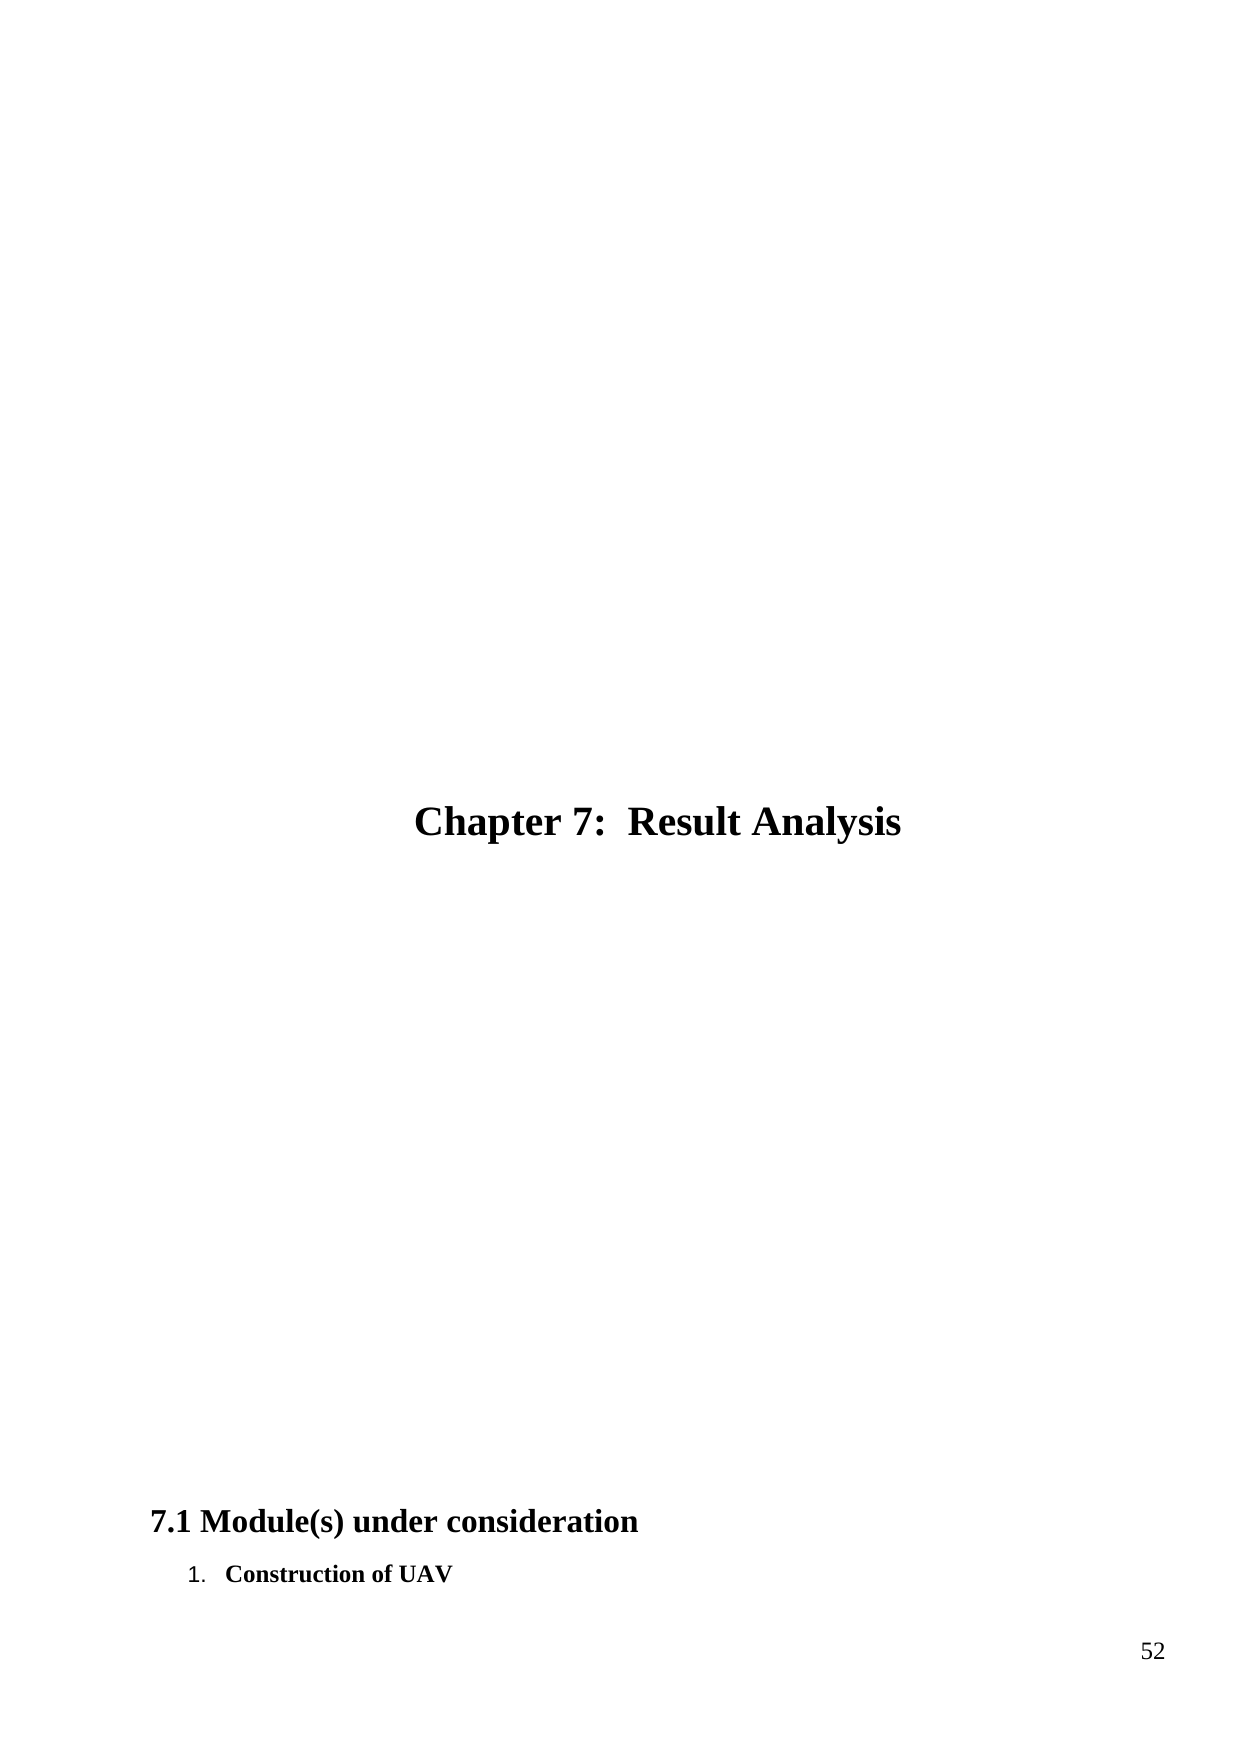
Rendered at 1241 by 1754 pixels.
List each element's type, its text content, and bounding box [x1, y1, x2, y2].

list Construction of UAV [187, 1559, 1165, 1587]
subtitle 7.1 Module(s) under consideration [150, 1501, 1165, 1539]
subtitle Chapter 7: Result Analysis [150, 797, 1165, 845]
